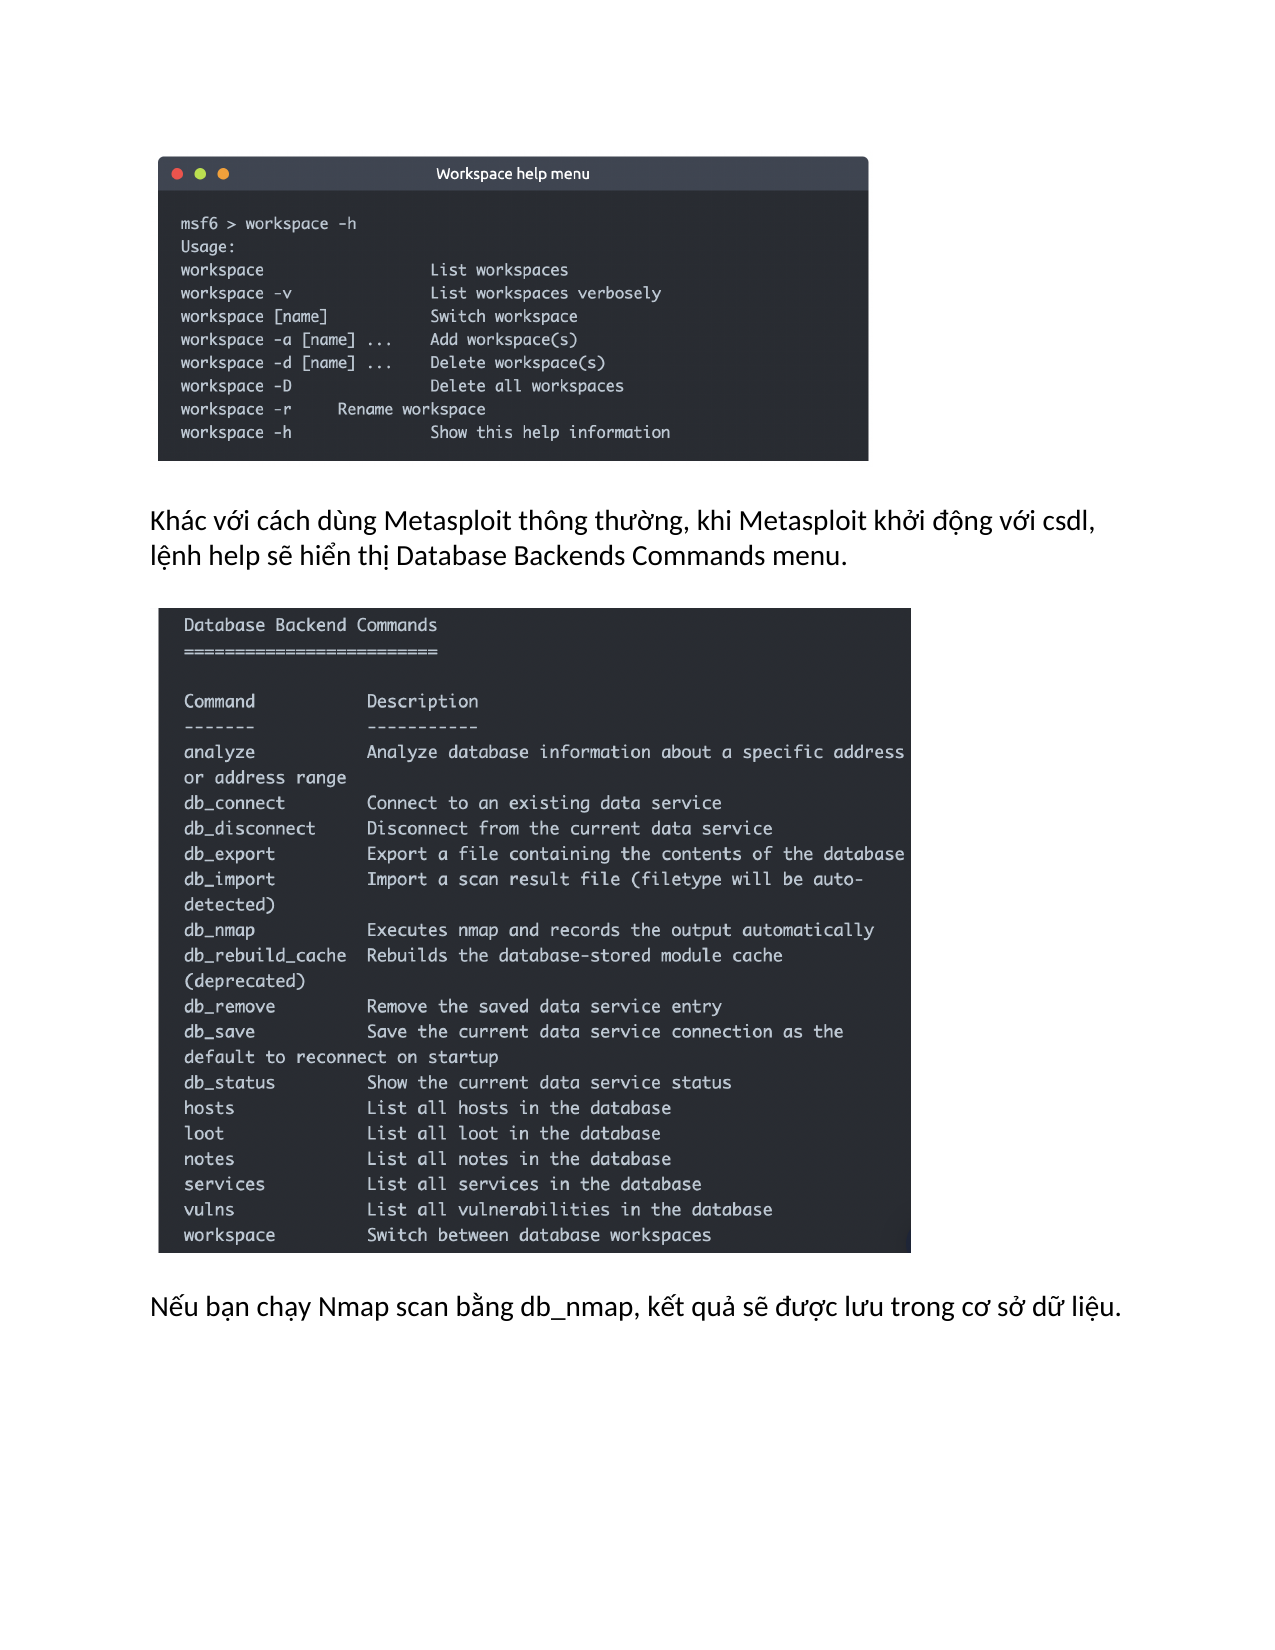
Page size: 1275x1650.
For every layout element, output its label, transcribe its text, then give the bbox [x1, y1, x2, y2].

picture [150, 150, 874, 467]
text Khác với cách dùng Metasploit thông thường, khi Metasploit khởi động với csdl, lệnh help sẽ hiển thị Database Backends Commands menu. [150, 502, 1125, 573]
picture [150, 608, 911, 1253]
text Nếu bạn chạy Nmap scan bằng db_nmap, kết quả sẽ được lưu trong cơ sở dữ liệu. [150, 1288, 1125, 1323]
